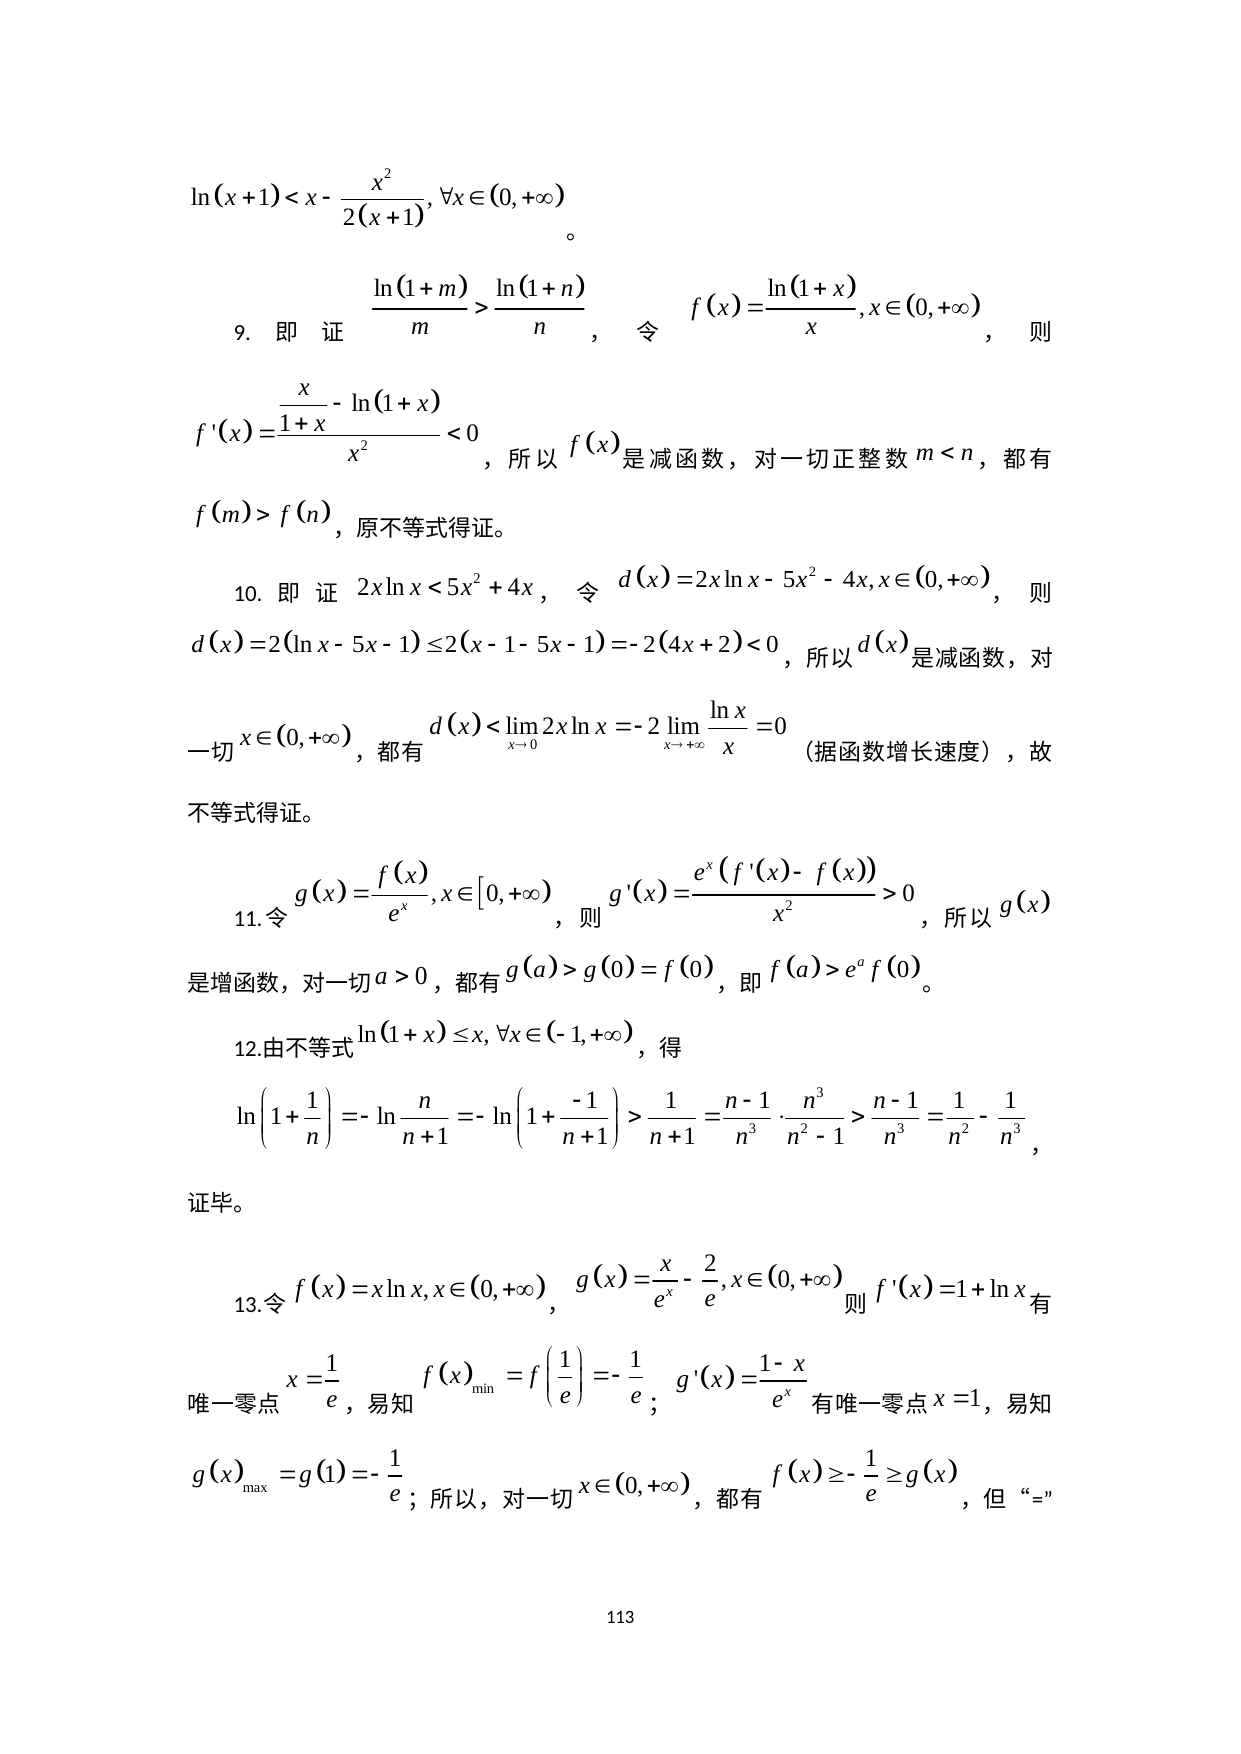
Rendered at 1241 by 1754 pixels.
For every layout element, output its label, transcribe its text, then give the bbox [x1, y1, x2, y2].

text ，证毕。 [187, 1072, 1053, 1234]
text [187, 162, 1053, 259]
text 11.令，则，所以是增函数，对一切，都有，即。 [187, 844, 1053, 1007]
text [187, 1234, 1053, 1527]
text 9.即证，令，则，所以是减函数，对一切正整数，都有，原不等式得证。 [187, 259, 1053, 552]
text 12.由不等式，得 [187, 1007, 1053, 1072]
text 10.即证，令，则，所以是减函数，对一切，都有（据函数增长速度），故不等式得证。 [187, 552, 1053, 844]
